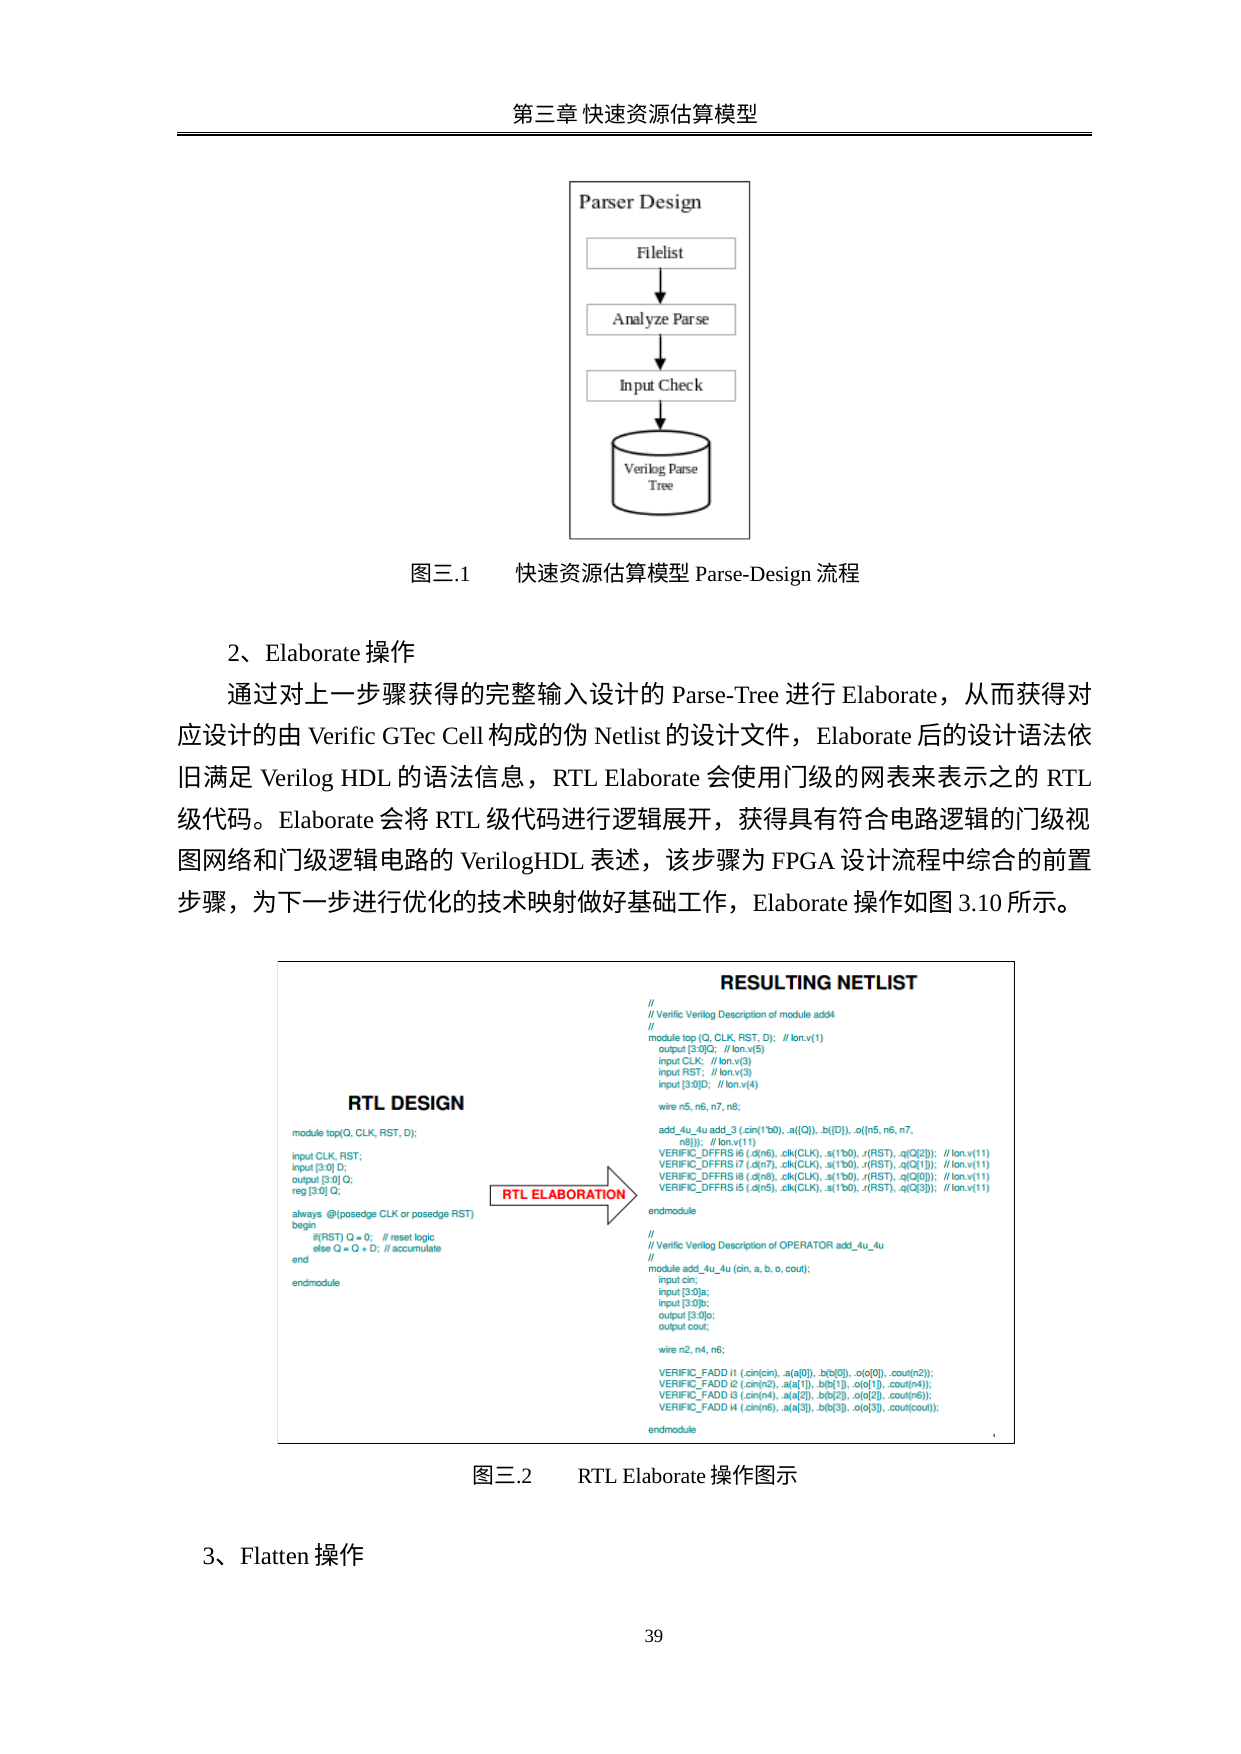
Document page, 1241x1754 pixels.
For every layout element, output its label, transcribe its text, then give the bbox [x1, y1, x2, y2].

text RTL Elaborate操作图示 [177, 1458, 1092, 1490]
picture [277, 961, 1018, 1446]
text 通过对上一步骤获得的完整输入设计的Parse-Tree进行Elaborate，从而获得对应设计的由Verific GTec Cell构成的伪Netlist的设计文件，Elaborate后的设计语法依旧满足Verilog HDL的语法信息，RTL Elaborate会使用门级的网表来表示之的RTL级代码。Elaborate会将RTL级代码进行逻辑展开，获得具有符合电路逻辑的门级视图网络和门级逻辑电路的VerilogHDL表述，该步骤为FPGA设计流程中综合的前置步骤，为下一步进行优化的技术映射做好基础工作，Elaborate操作如图3.10所示。 [177, 670, 1092, 920]
text 2、Elaborate操作 [177, 628, 1092, 670]
text 3、Flatten操作 [177, 1531, 1092, 1573]
text 快速资源估算模型Parse-Design流程 [177, 556, 1092, 587]
